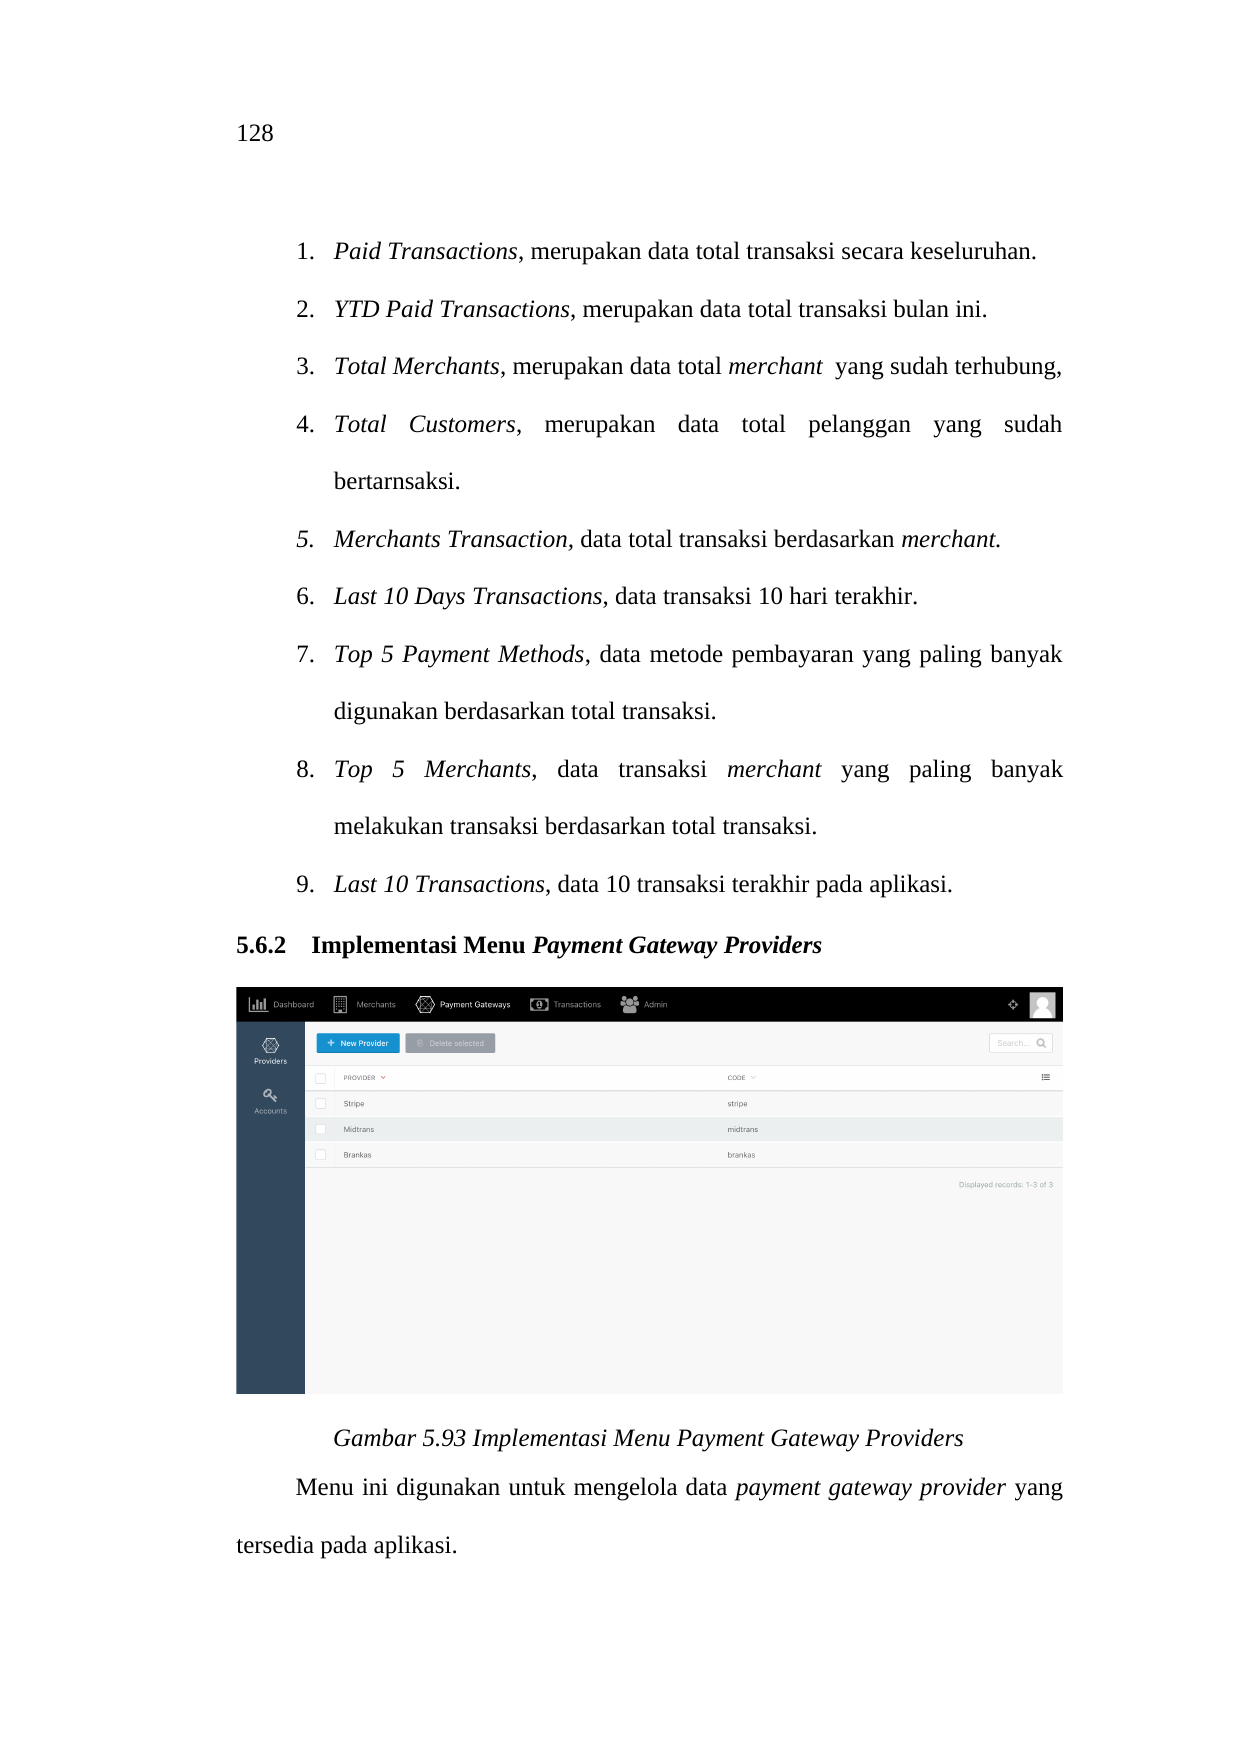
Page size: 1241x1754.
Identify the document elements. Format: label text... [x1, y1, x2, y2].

list Paid Transactions, merupakan data total transaksi secara keseluruhan. [296, 236, 1063, 265]
list Top 5 Merchants, data transaksi merchant yang paling banyak melakukan transaksi berdasarkan total transaksi. [296, 754, 1063, 840]
subtitle Implementasi Menu Payment Gateway Providers [236, 930, 1063, 959]
list Total Merchants, merupakan data total merchant yang sudah terhubung, [296, 351, 1063, 380]
list Last 10 Transactions, data 10 transaksi terakhir pada aplikasi. [296, 869, 1063, 897]
list Top 5 Payment Methods, data metode pembayaran yang paling banyak digunakan berdasarkan total transaksi. [296, 639, 1063, 725]
list Last 10 Days Transactions, data transaksi 10 hari terakhir. [296, 581, 1063, 610]
list Total Customers, merupakan data total pelanggan yang sudah bertarnsaksi. [296, 409, 1063, 495]
list YTD Paid Transactions, merupakan data total transaksi bulan ini. [296, 294, 1063, 322]
text Menu ini digunakan untuk mengelola data payment gateway provider yang tersedia pada aplikasi. [236, 1472, 1063, 1558]
list Merchants Transaction, data total transaksi berdasarkan merchant. [296, 524, 1063, 552]
picture [236, 987, 1063, 1394]
